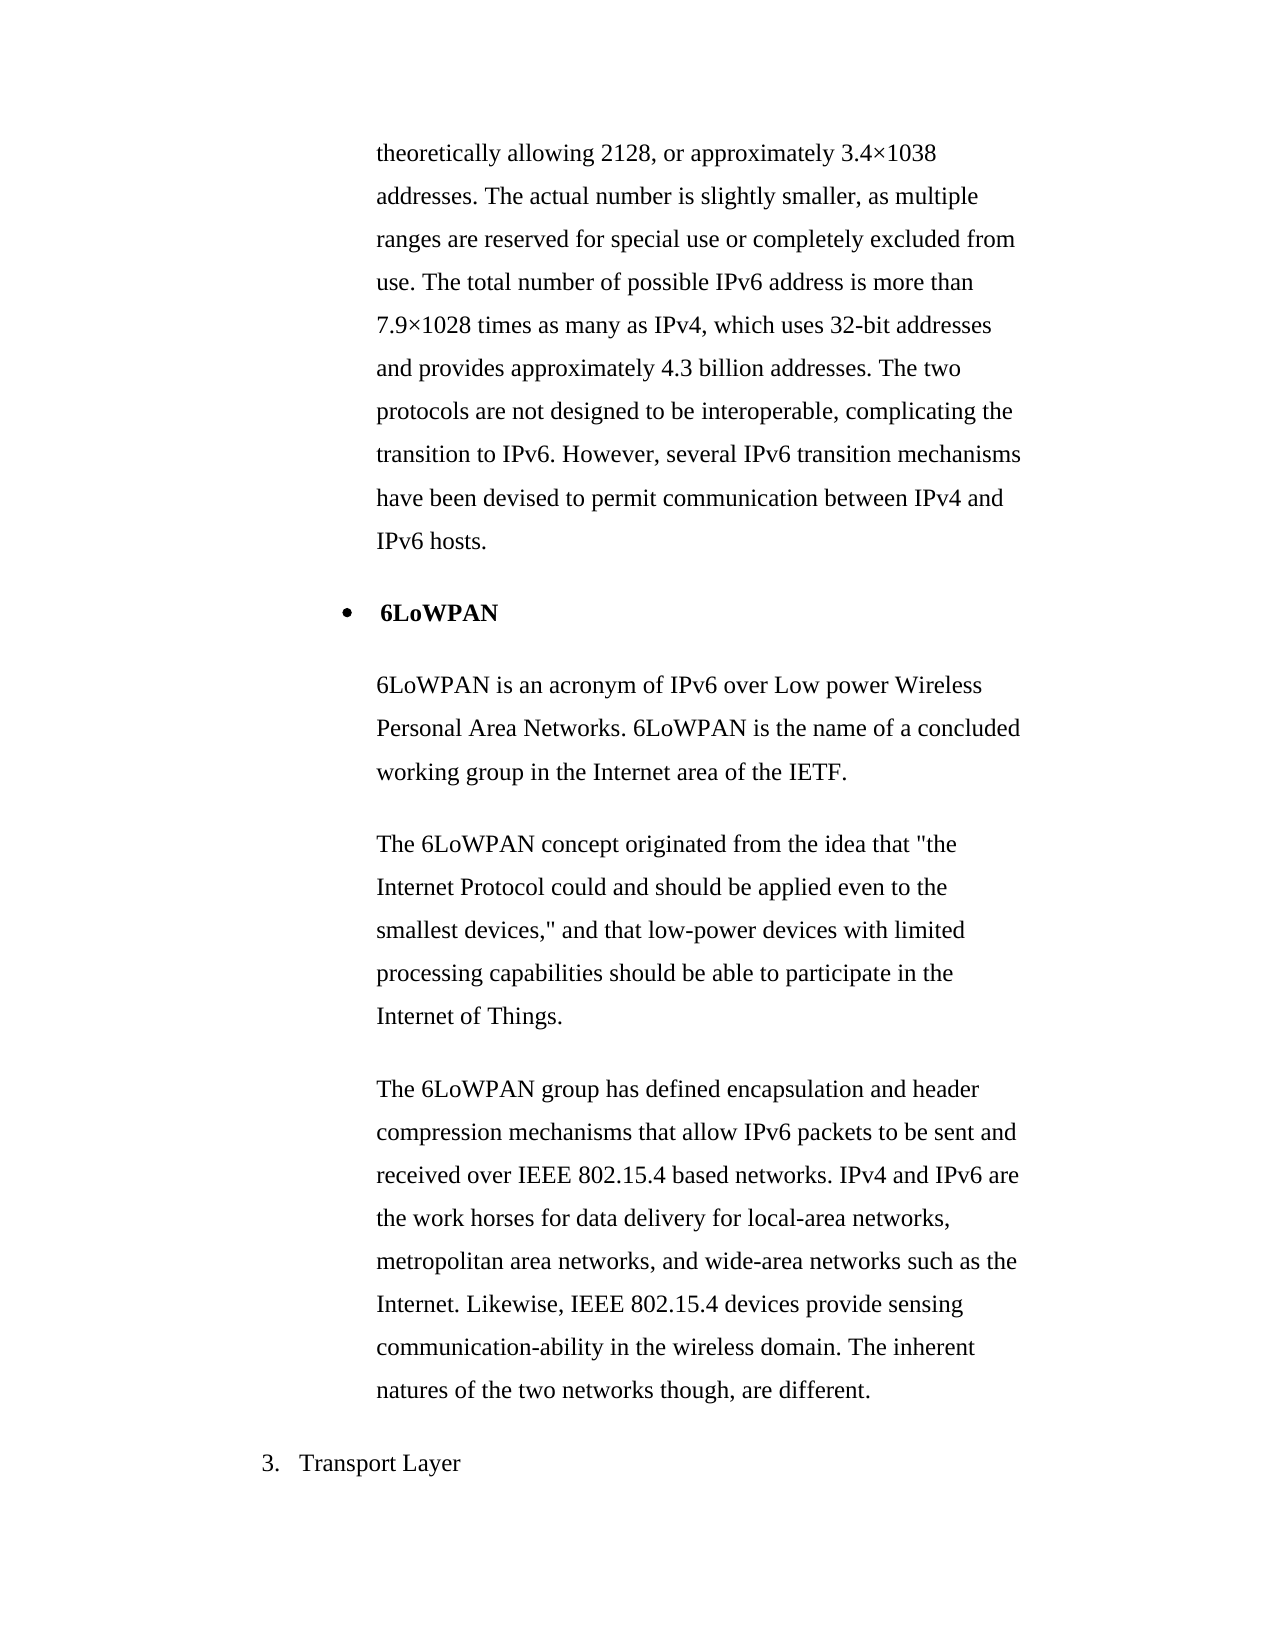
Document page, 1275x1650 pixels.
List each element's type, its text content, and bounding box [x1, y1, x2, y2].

text The 6LoWPAN group has defined encapsulation and header compression mechanisms that allow IPv6 packets to be sent and received over IEEE 802.15.4 based networks. IPv4 and IPv6 are the work horses for data delivery for local-area networks, metropolitan area networks, and wide-area networks such as the Internet. Likewise, IEEE 802.15.4 devices provide sensing communication-ability in the wireless domain. The inherent natures of the two networks though, are different. [376, 1074, 1029, 1404]
text 3. Transport Layer [230, 1448, 1029, 1477]
text 6LoWPAN is an acronym of IPv6 over Low power Wireless Personal Area Networks. 6LoWPAN is the name of a concluded working group in the Internet area of the IETF. [376, 670, 1029, 785]
text The 6LoWPAN concept originated from the idea that "the Internet Protocol could and should be applied even to the smallest devices," and that low-power devices with limited processing capabilities should be able to participate in the Internet of Things. [376, 829, 1029, 1030]
list 6LoWPAN [343, 598, 1029, 627]
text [376, 138, 1029, 554]
